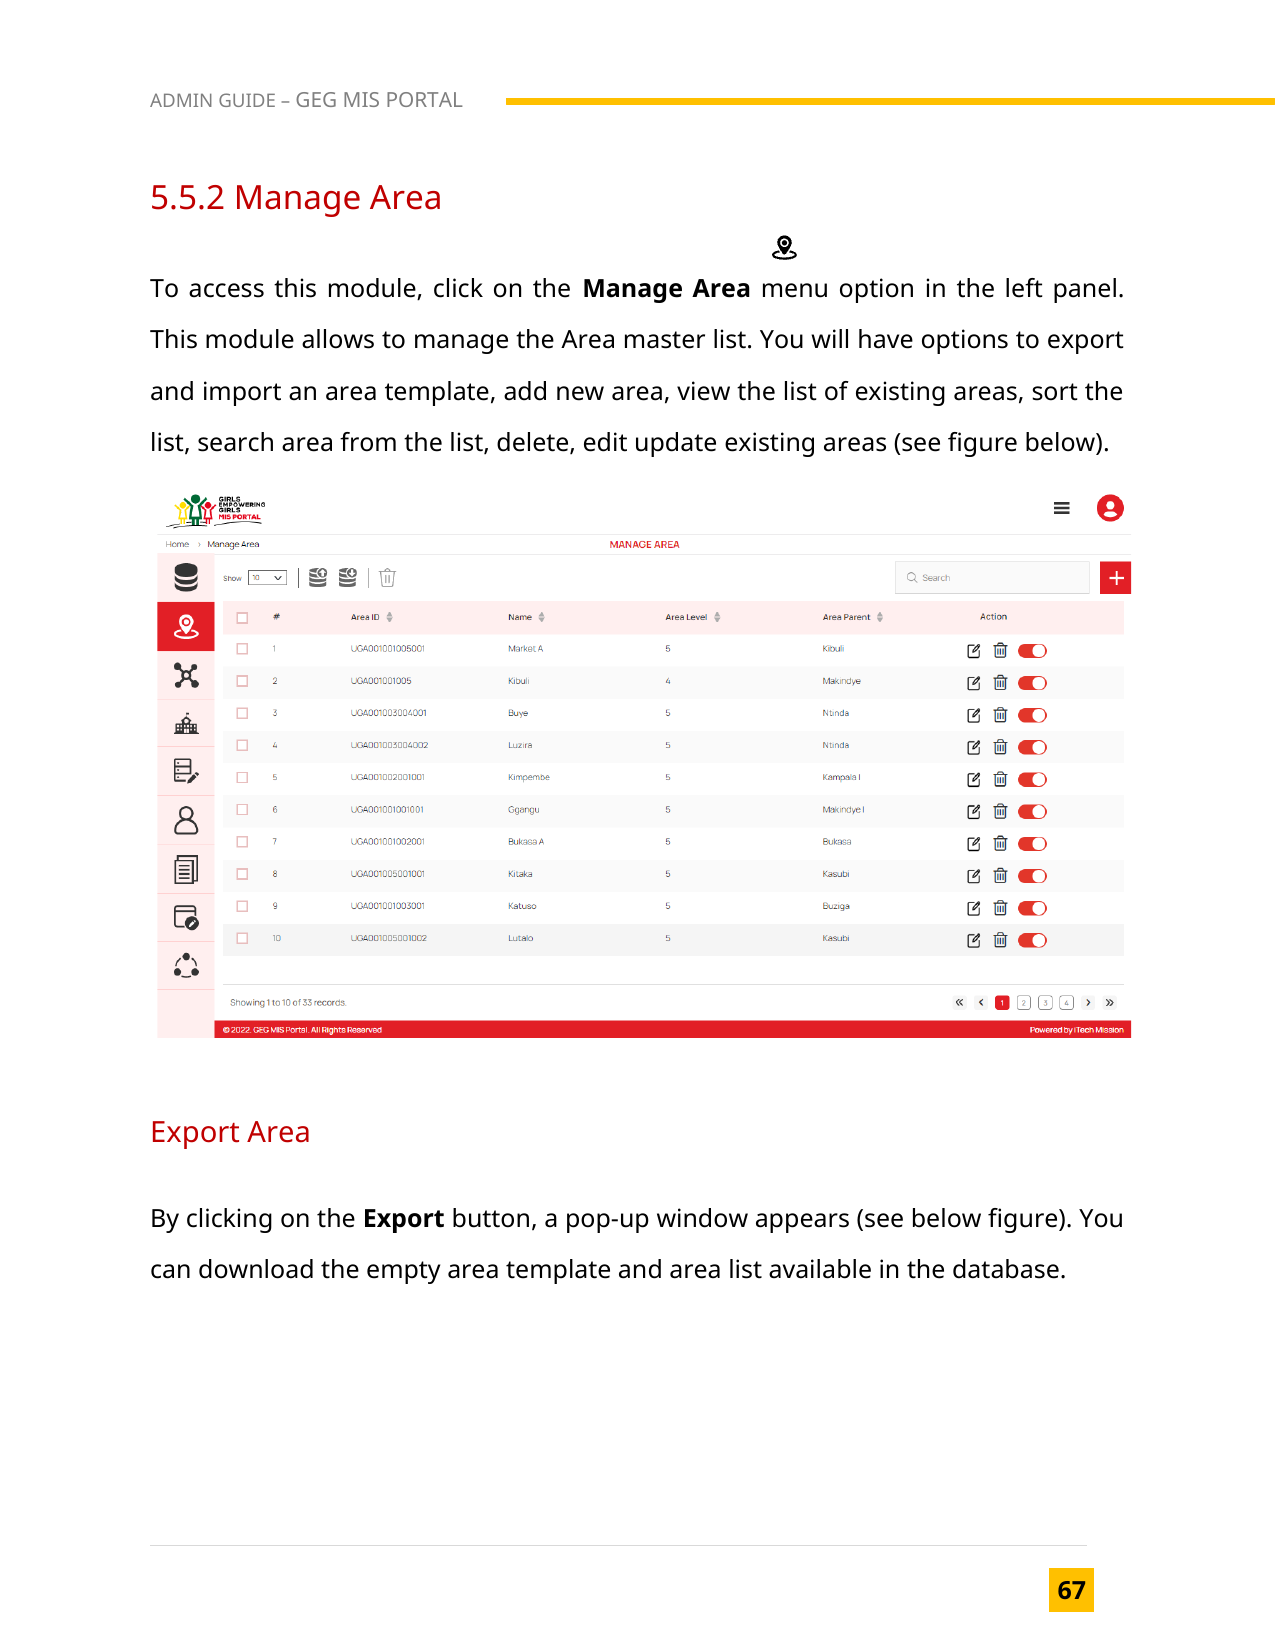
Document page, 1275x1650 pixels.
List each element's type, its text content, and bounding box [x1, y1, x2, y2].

picture [761, 225, 809, 267]
text To access this module, click on the Manage Area menu option in the left panel. This module allows to manage the Area master list. You will have options to export and import an area template, add new area, view the list of existing areas, sort the list, search area from the list, delete, edit update existing areas (see figure below). [150, 271, 1125, 458]
subtitle 5.5.2 Manage Area [150, 174, 1125, 219]
text By clicking on the Export button, a pop-up window appears (see below figure). You can download the empty area template and area list available in the database. [150, 1200, 1125, 1285]
picture [157, 490, 1132, 1038]
